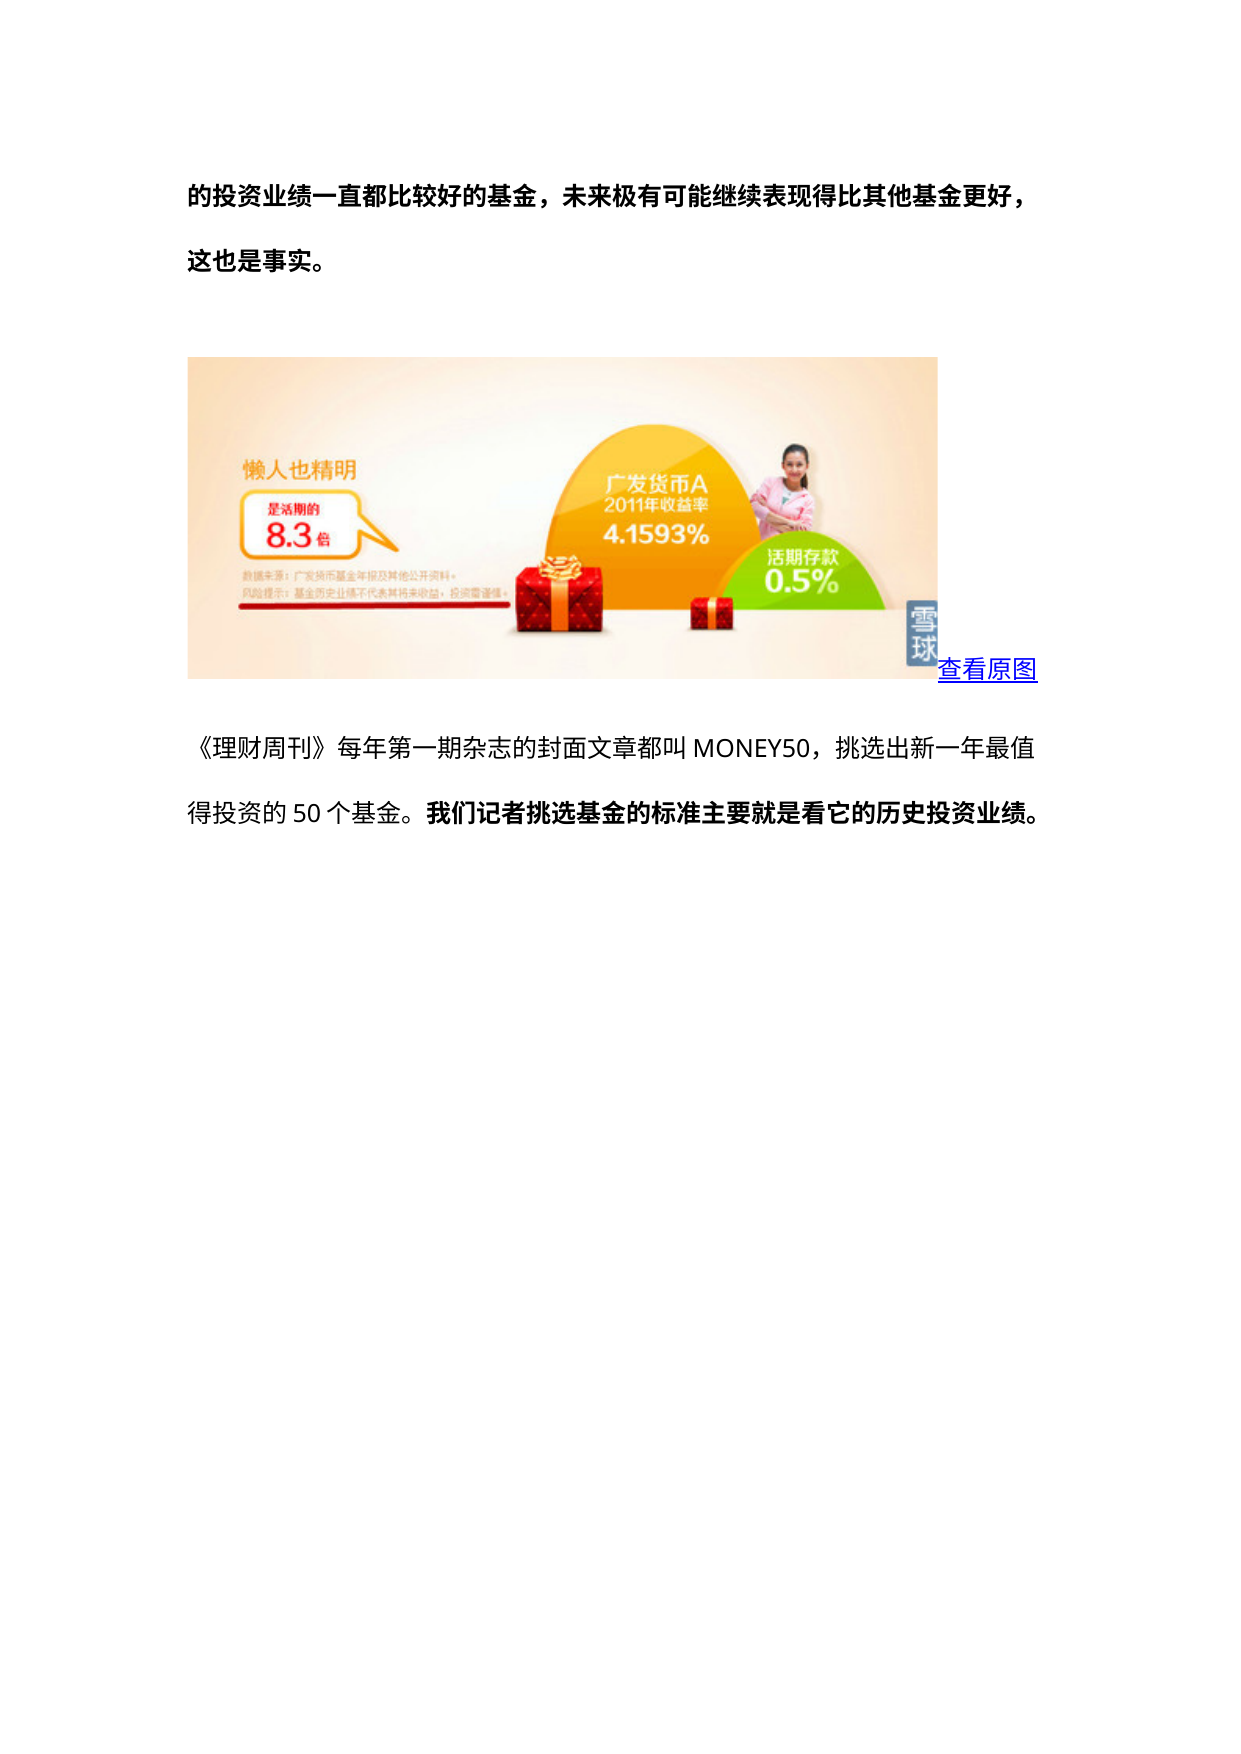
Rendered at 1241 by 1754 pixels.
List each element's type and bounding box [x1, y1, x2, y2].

picture [187, 357, 938, 679]
text [187, 162, 1053, 844]
